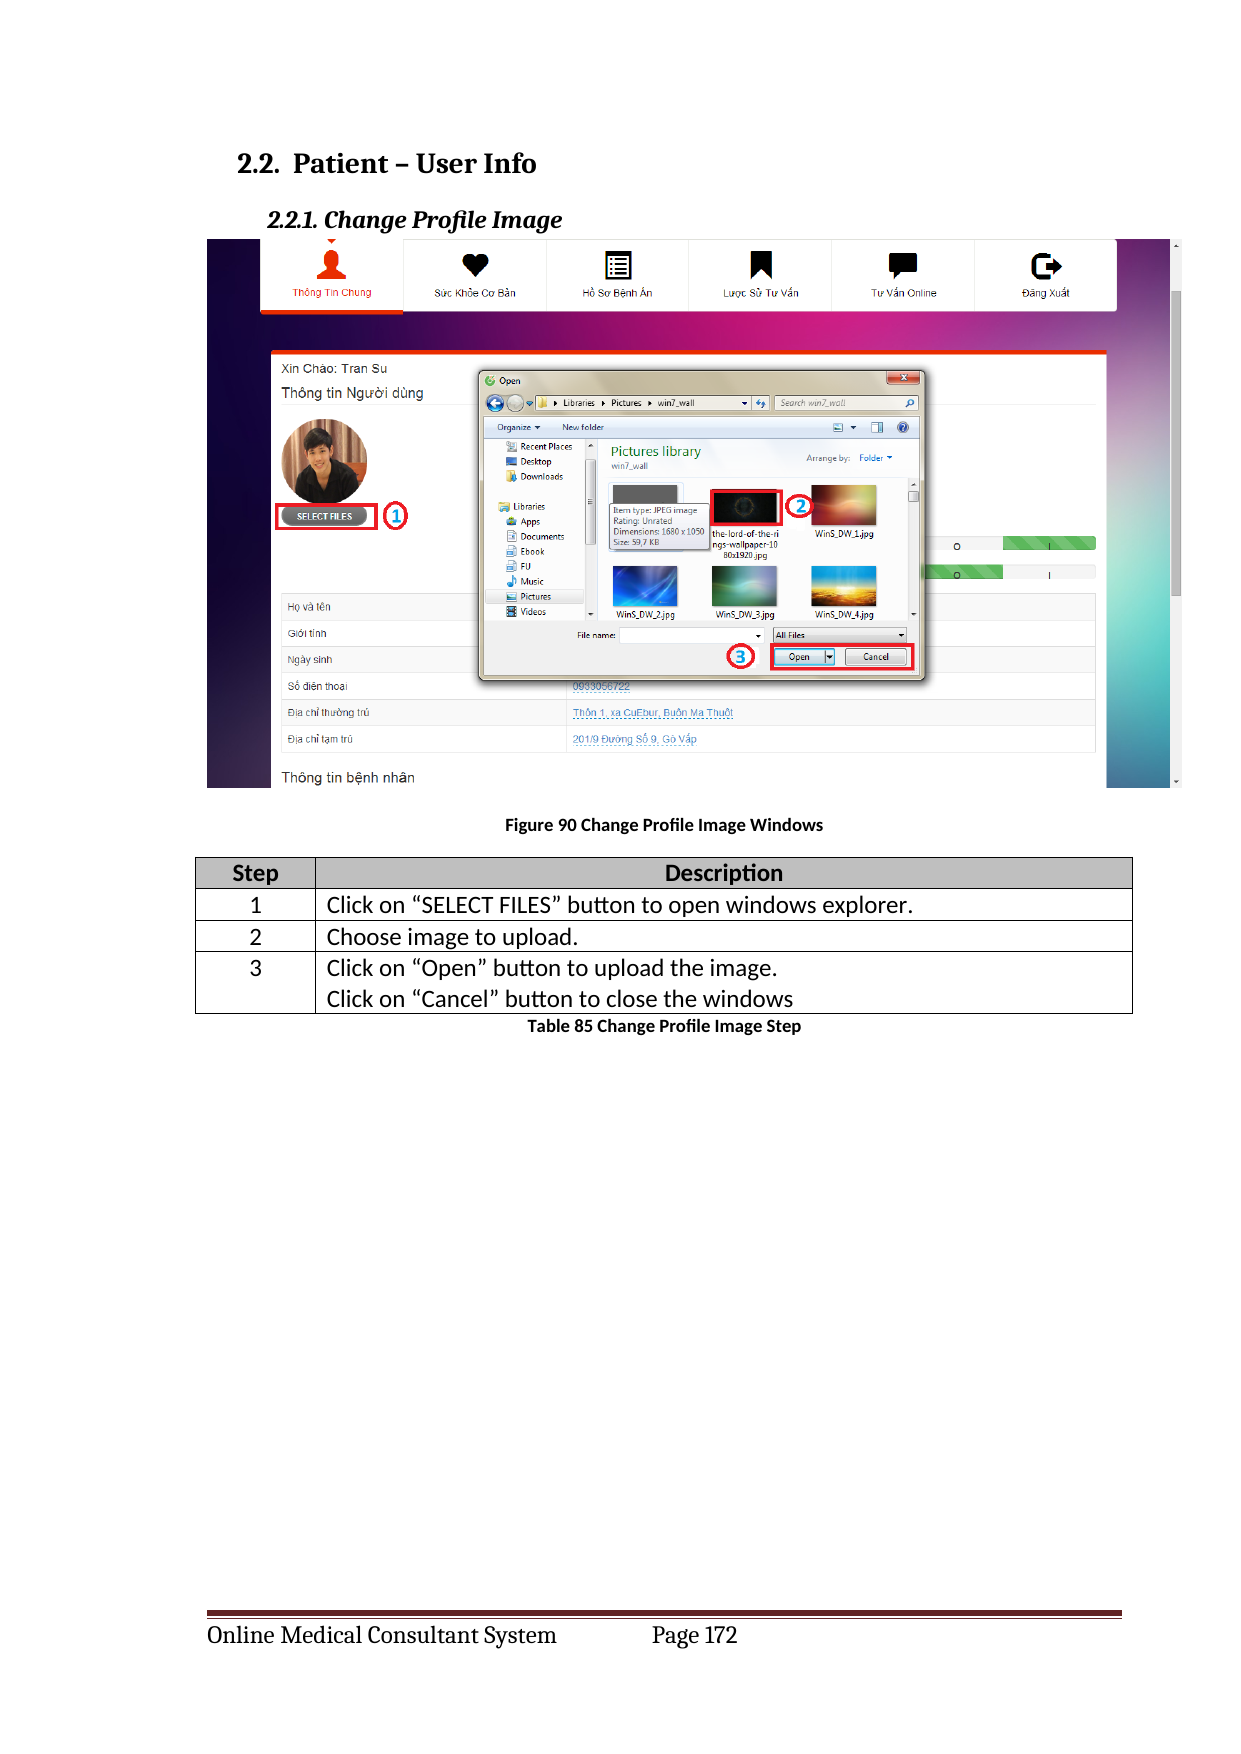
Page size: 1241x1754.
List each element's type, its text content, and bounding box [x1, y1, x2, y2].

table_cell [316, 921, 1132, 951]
picture [207, 239, 1182, 788]
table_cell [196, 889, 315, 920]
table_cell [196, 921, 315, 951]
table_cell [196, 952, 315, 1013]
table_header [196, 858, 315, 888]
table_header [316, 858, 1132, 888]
subtitle Patient – User Info [237, 147, 1122, 181]
subtitle Change Profile Image [267, 206, 1122, 235]
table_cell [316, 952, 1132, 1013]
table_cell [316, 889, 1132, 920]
